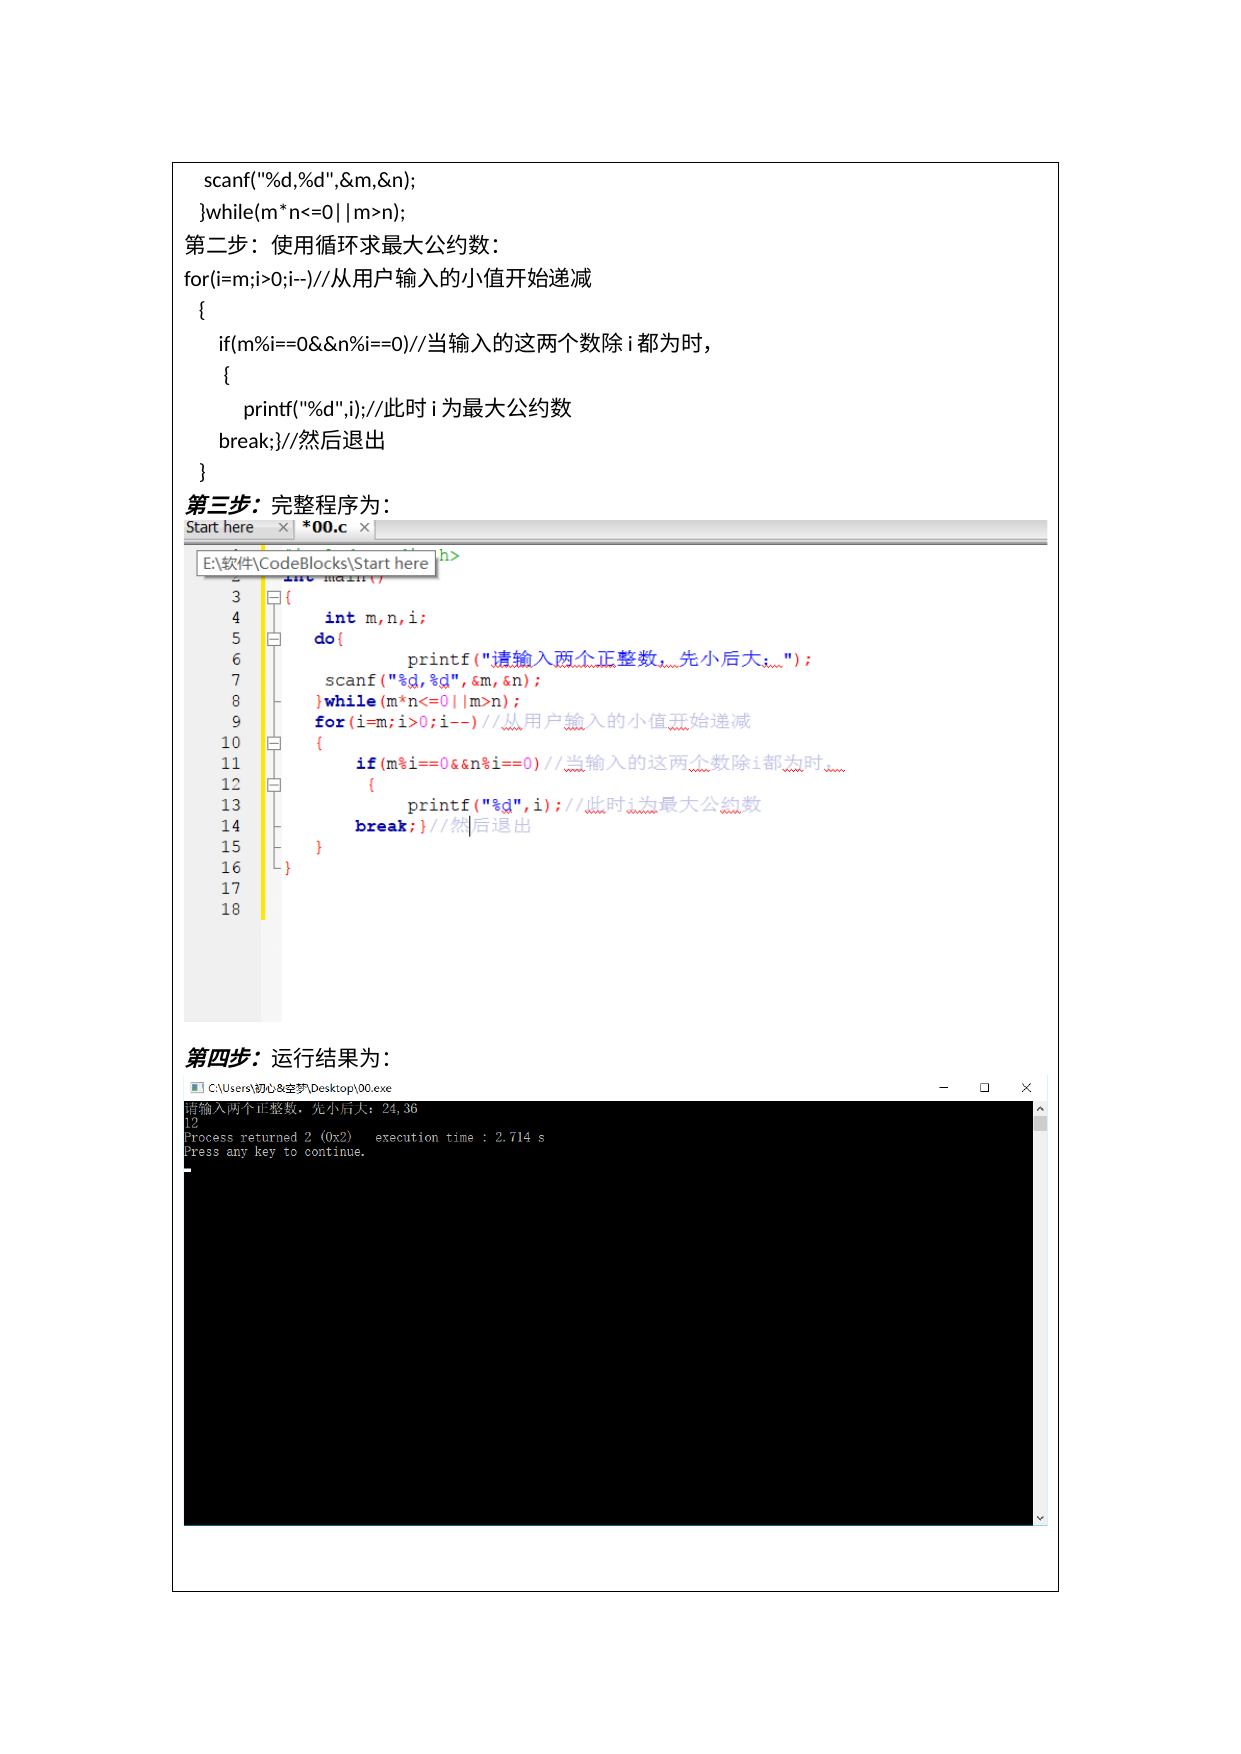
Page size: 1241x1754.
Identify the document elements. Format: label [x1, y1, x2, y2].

picture [183, 1075, 1048, 1526]
table_cell [173, 163, 1058, 1591]
picture [183, 520, 1048, 1022]
